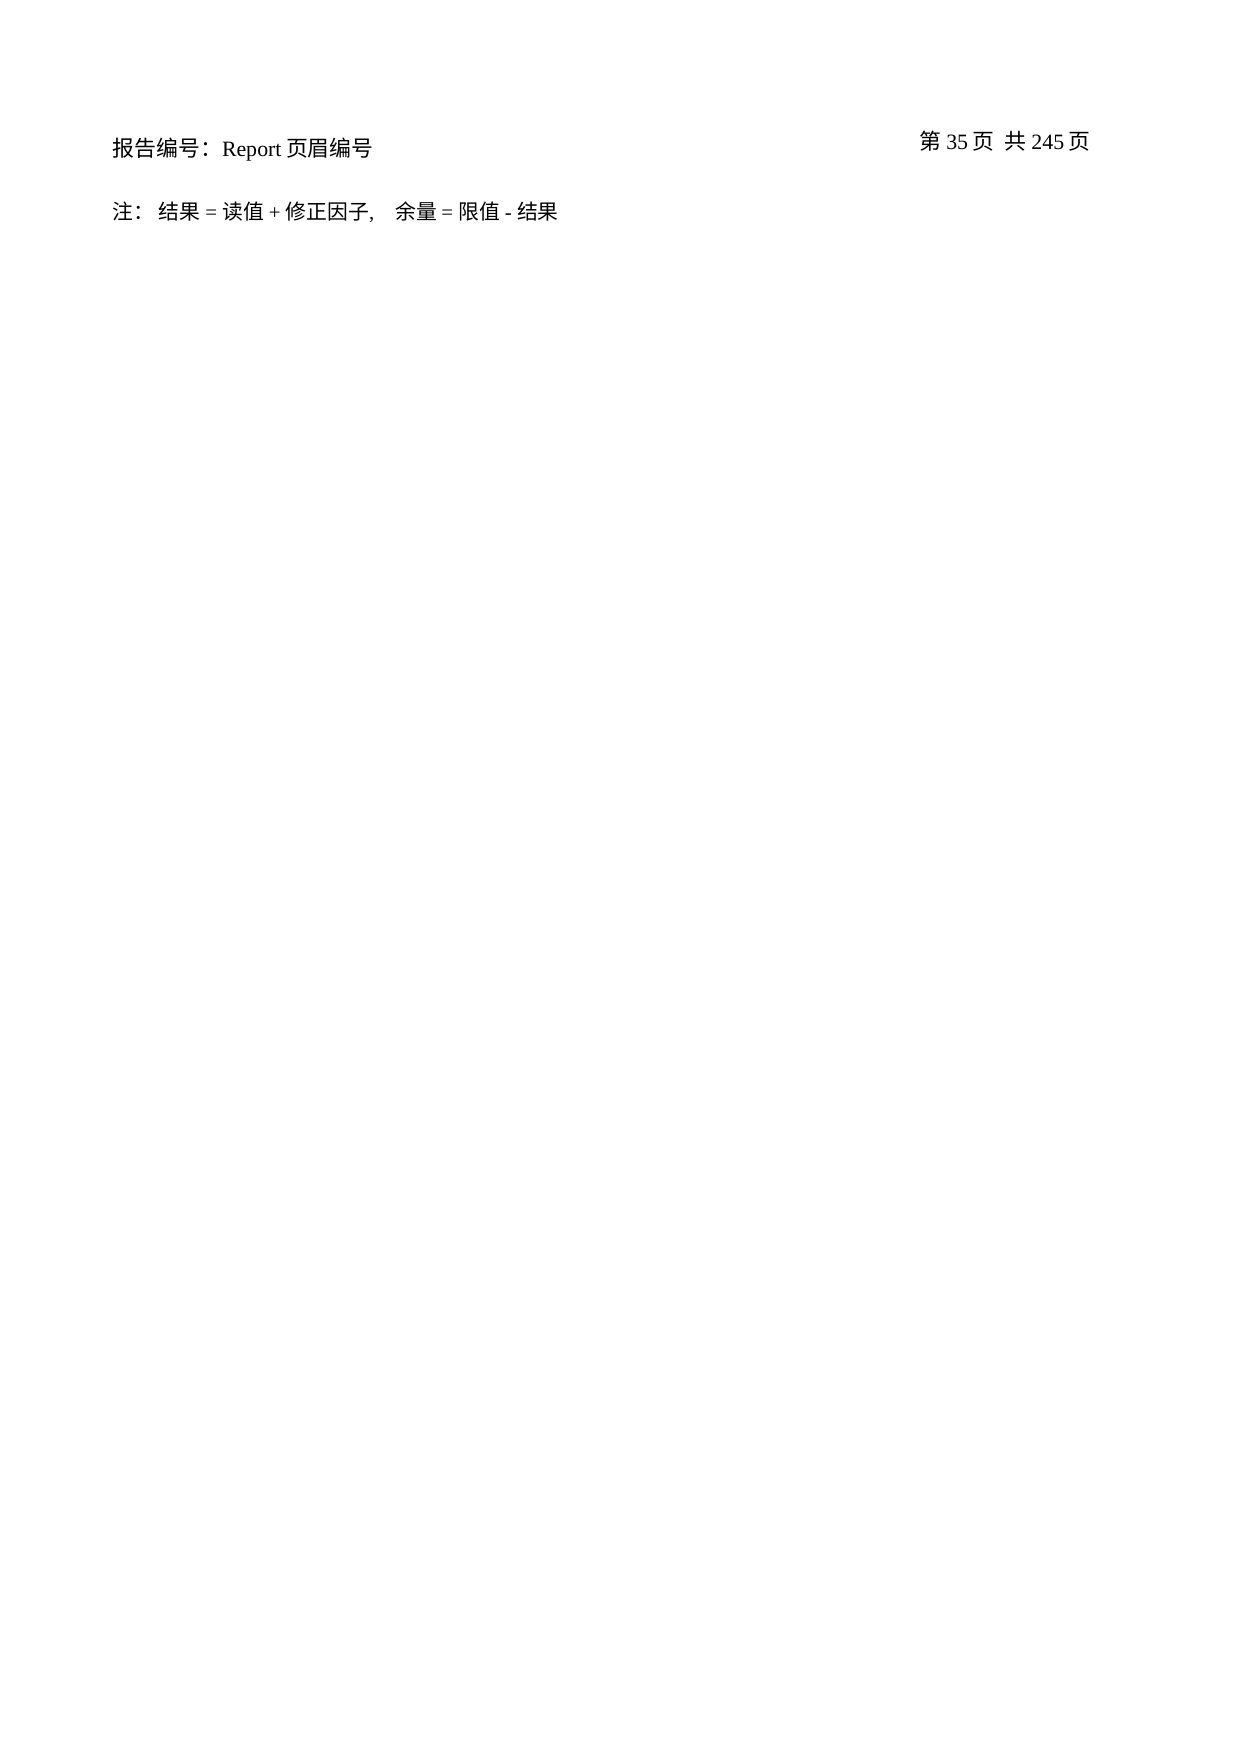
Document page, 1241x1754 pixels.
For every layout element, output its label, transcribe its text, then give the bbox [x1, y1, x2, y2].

text 注： 结果 = 读值 + 修正因子, 余量 = 限值 - 结果 [112, 199, 1128, 224]
